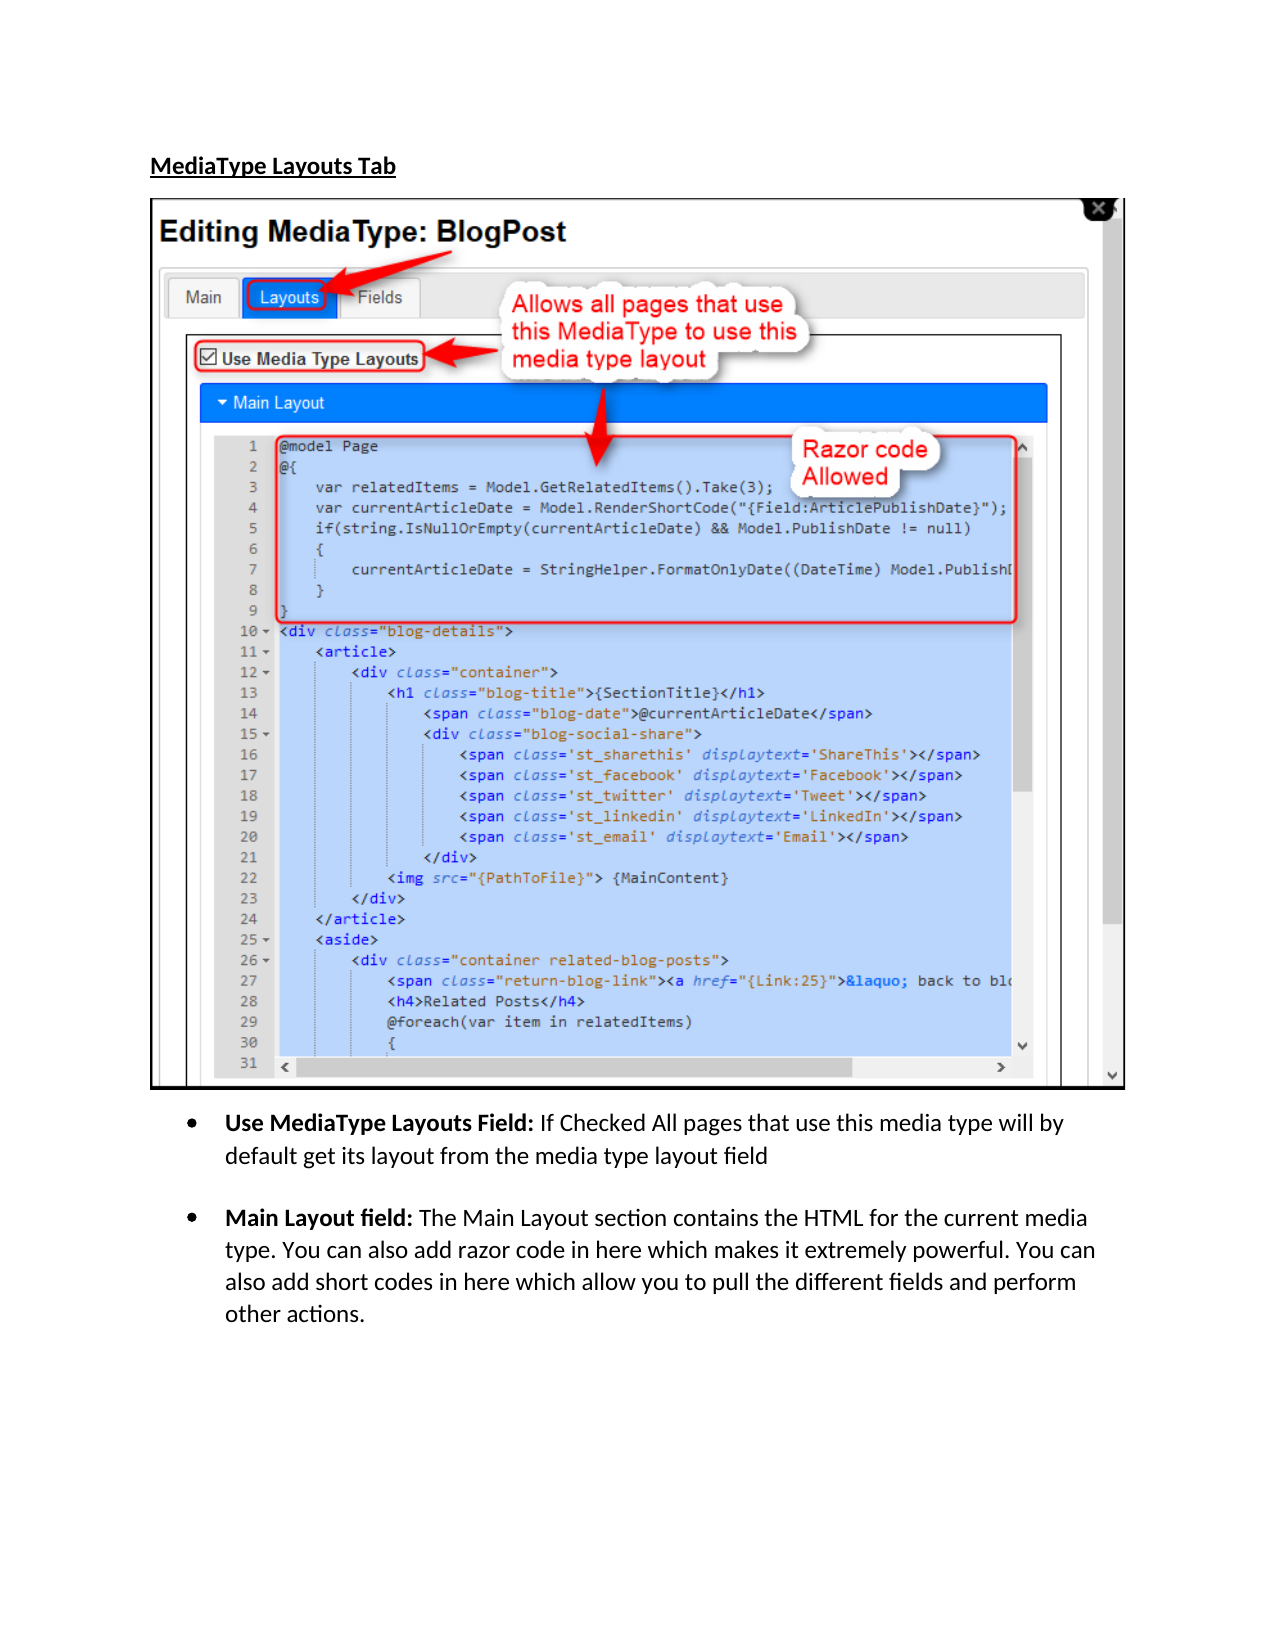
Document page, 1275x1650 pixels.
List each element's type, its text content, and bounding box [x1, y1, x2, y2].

picture [150, 198, 1125, 1090]
text MediaType Layouts Tab [150, 150, 1125, 181]
list Use MediaType Layouts Field: If Checked All pages that use this media type will by default get its layout from the media type layout field [187, 1108, 1125, 1200]
list Main Layout field: The Main Layout section contains the HTML for the current media type. You can also add razor code in here which makes it extremely powerful. You can also add short codes in here which allow you to pull the different fields and perform other actions. [187, 1202, 1125, 1329]
